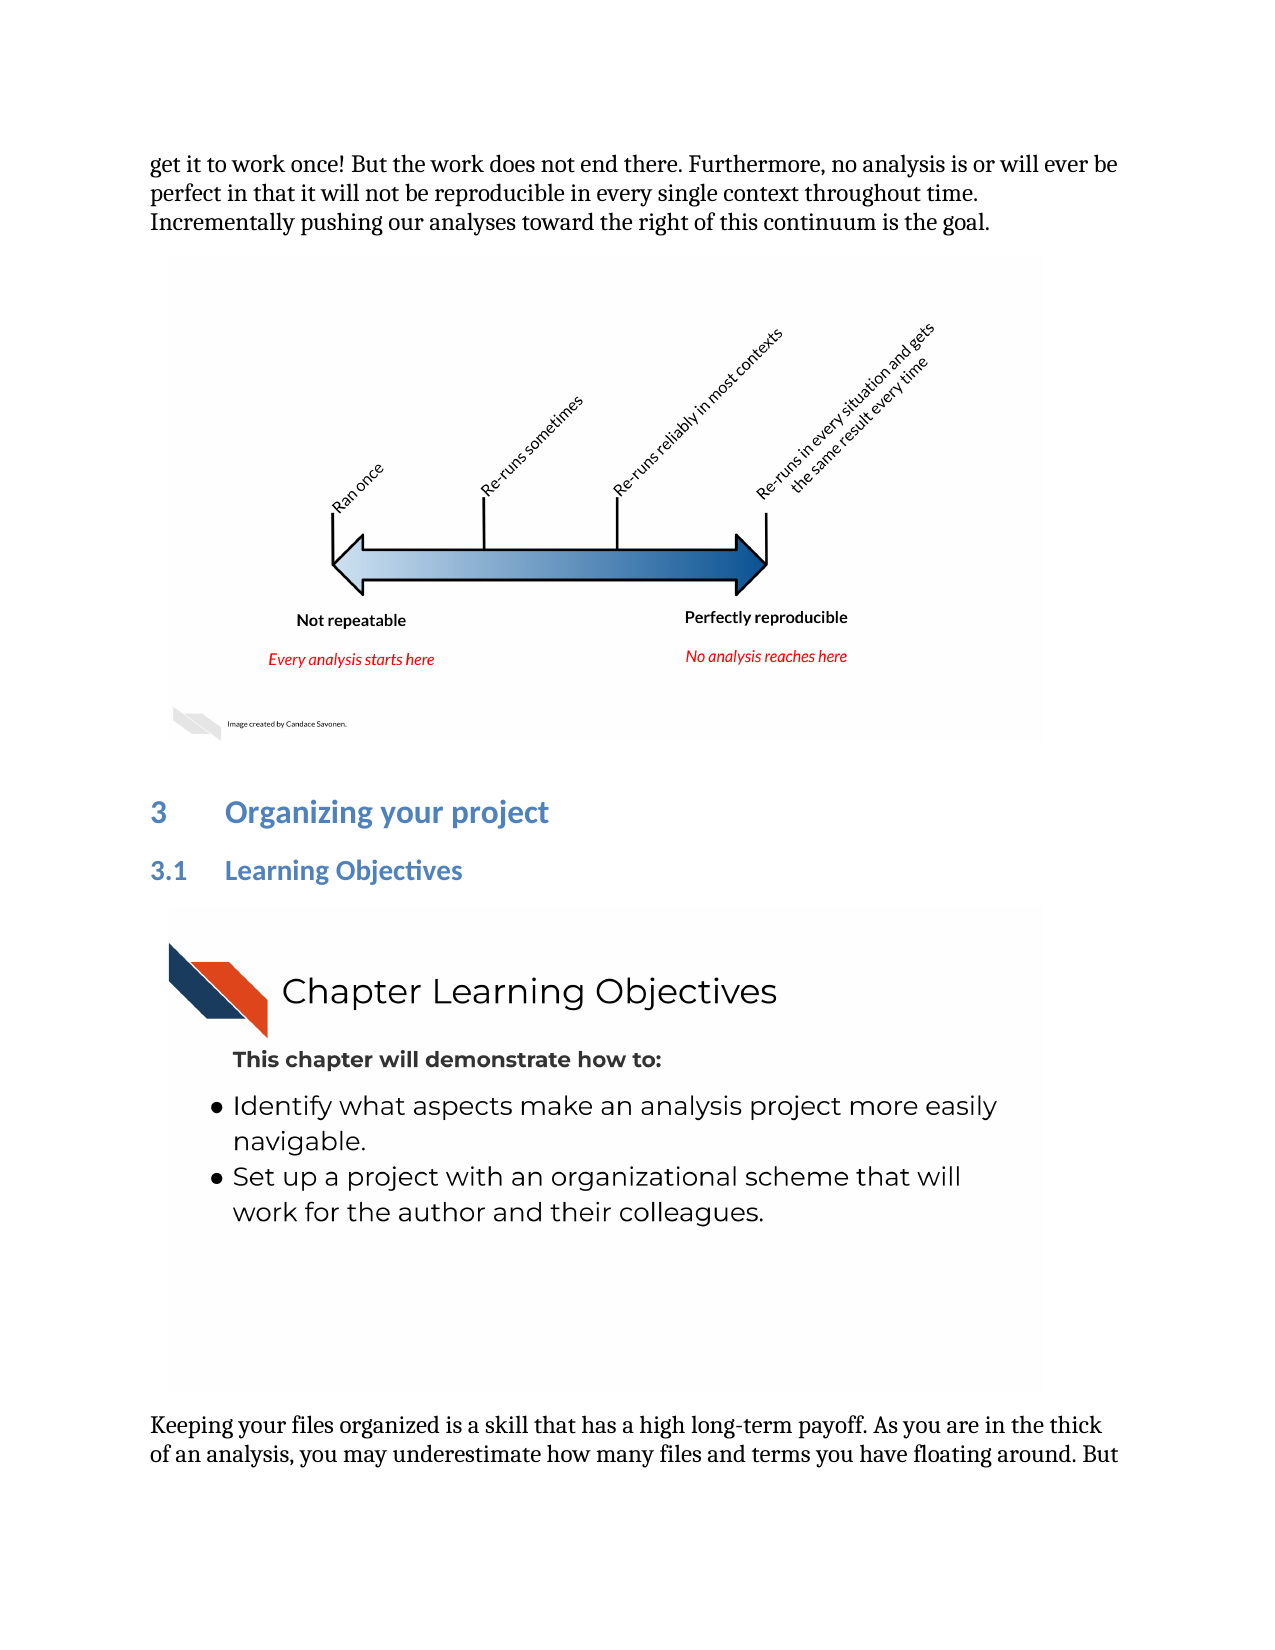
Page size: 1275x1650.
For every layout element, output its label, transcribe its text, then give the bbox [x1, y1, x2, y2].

subtitle 3 Organizing your project [150, 791, 1125, 832]
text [150, 150, 1125, 236]
subtitle 3.1 Learning Objectives [150, 852, 1125, 888]
picture [168, 906, 1044, 1393]
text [150, 1411, 1125, 1469]
picture [168, 255, 1044, 741]
